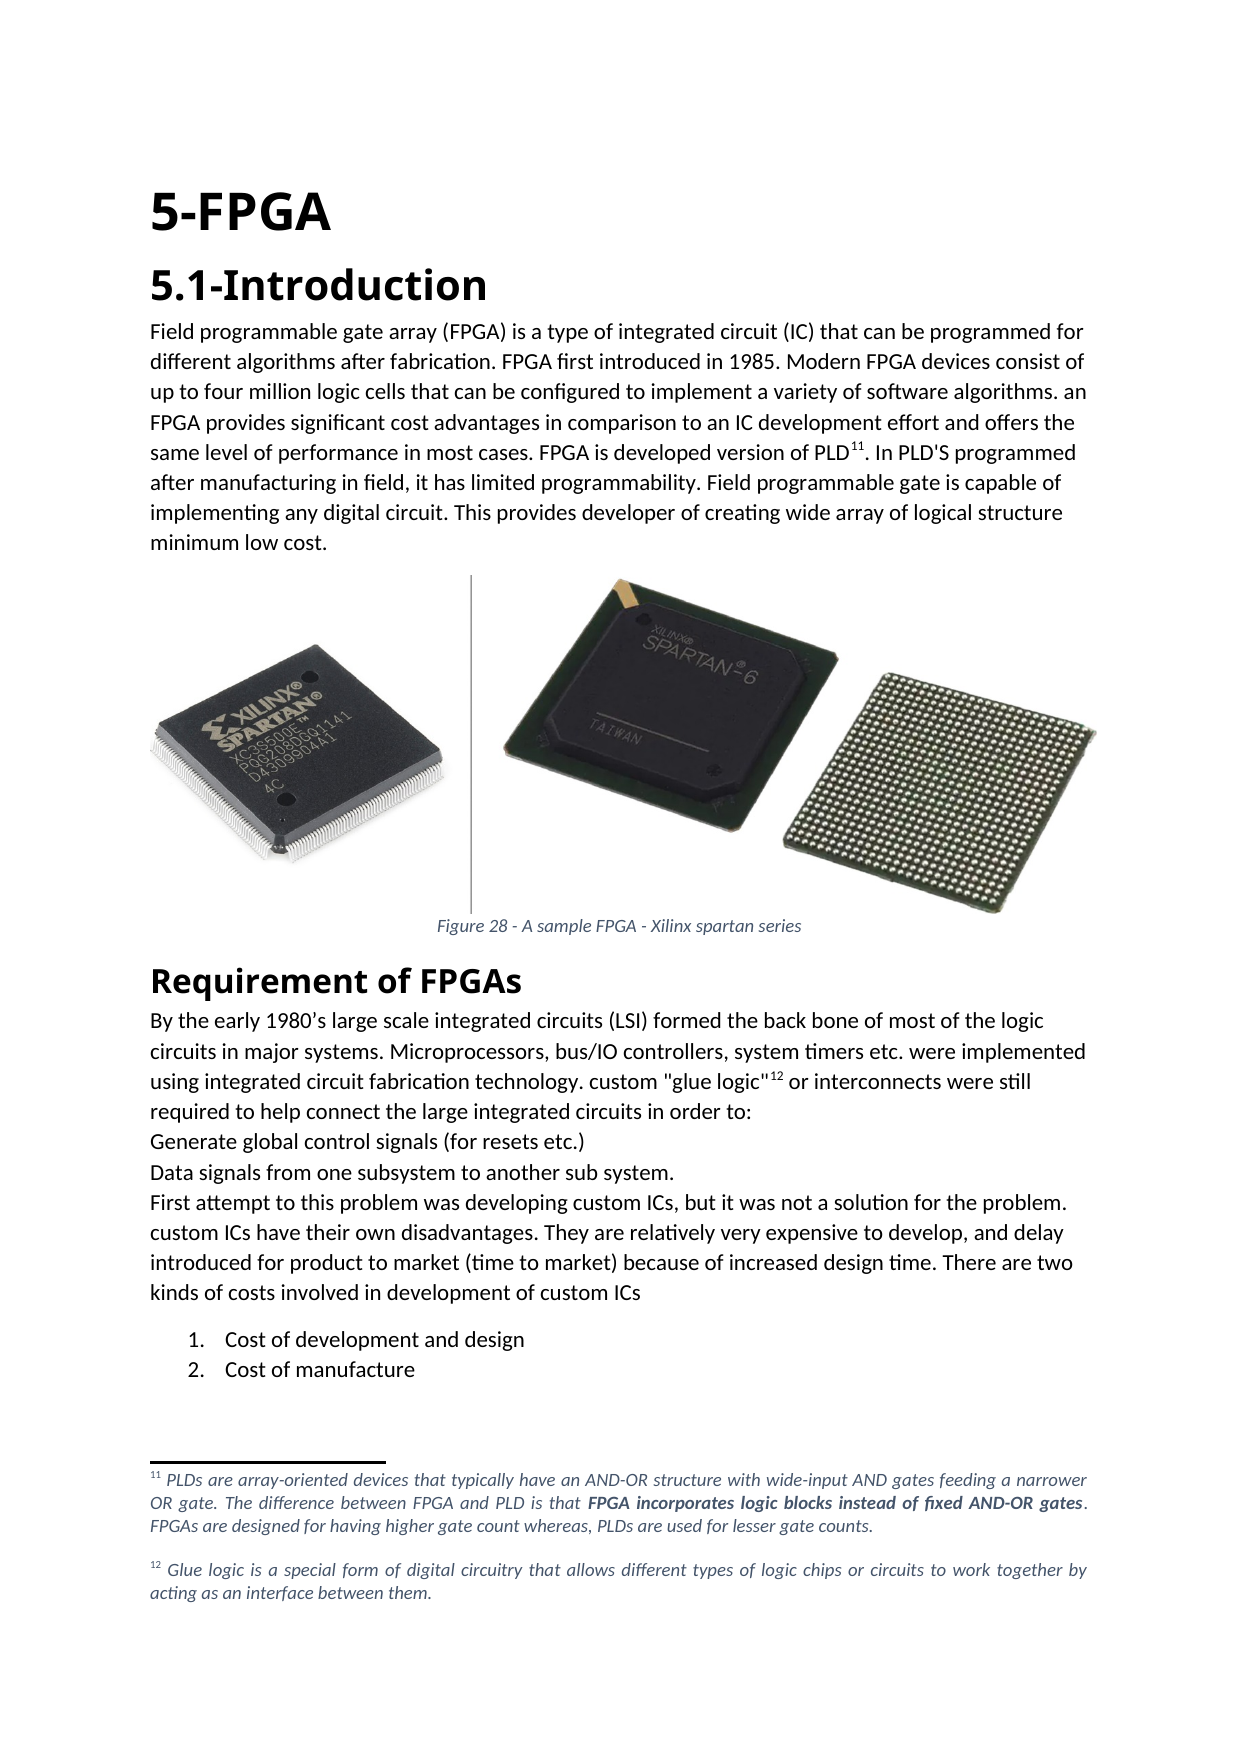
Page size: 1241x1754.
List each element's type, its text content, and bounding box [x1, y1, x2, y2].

text Generate global control signals (for resets etc.) [150, 1127, 1090, 1156]
picture [150, 575, 1098, 914]
text Figure 28 - A sample FPGA - Xilinx spartan series [150, 914, 1090, 937]
text First attempt to this problem was developing custom ICs, but it was not a solution for the problem. custom ICs have their own disadvantages. They are relatively very expensive to develop, and delay introduced for product to market (time to market) because of increased design time. There are two kinds of costs involved in development of custom ICs [150, 1188, 1090, 1307]
list Cost of development and design [187, 1325, 1090, 1353]
subtitle 5.1-Introduction [150, 256, 1090, 312]
subtitle Requirement of FPGAs [150, 958, 1090, 1003]
text Field programmable gate array (FPGA) is a type of integrated circuit (IC) that can be programmed for different algorithms after fabrication. FPGA first introduced in 1985. Modern FPGA devices consist of up to four million logic cells that can be configured to implement a variety of software algorithms. an FPGA provides significant cost advantages in comparison to an IC development effort and offers the same level of performance in most cases. FPGA is developed version of PLD. In PLD'S programmed after manufacturing in field, it has limited programmability. Field programmable gate is capable of implementing any digital circuit. This provides developer of creating wide array of logical structure minimum low cost. [150, 317, 1090, 556]
text By the early 1980’s large scale integrated circuits (LSI) formed the back bone of most of the logic circuits in major systems. Microprocessors, bus/IO controllers, system timers etc. were implemented using integrated circuit fabrication technology. custom "glue logic" or interconnects were still required to help connect the large integrated circuits in order to: [150, 1007, 1090, 1125]
subtitle 5-FPGA [150, 175, 1090, 246]
text Data signals from one subsystem to another sub system. [150, 1158, 1090, 1186]
list Cost of manufacture [187, 1356, 1090, 1384]
